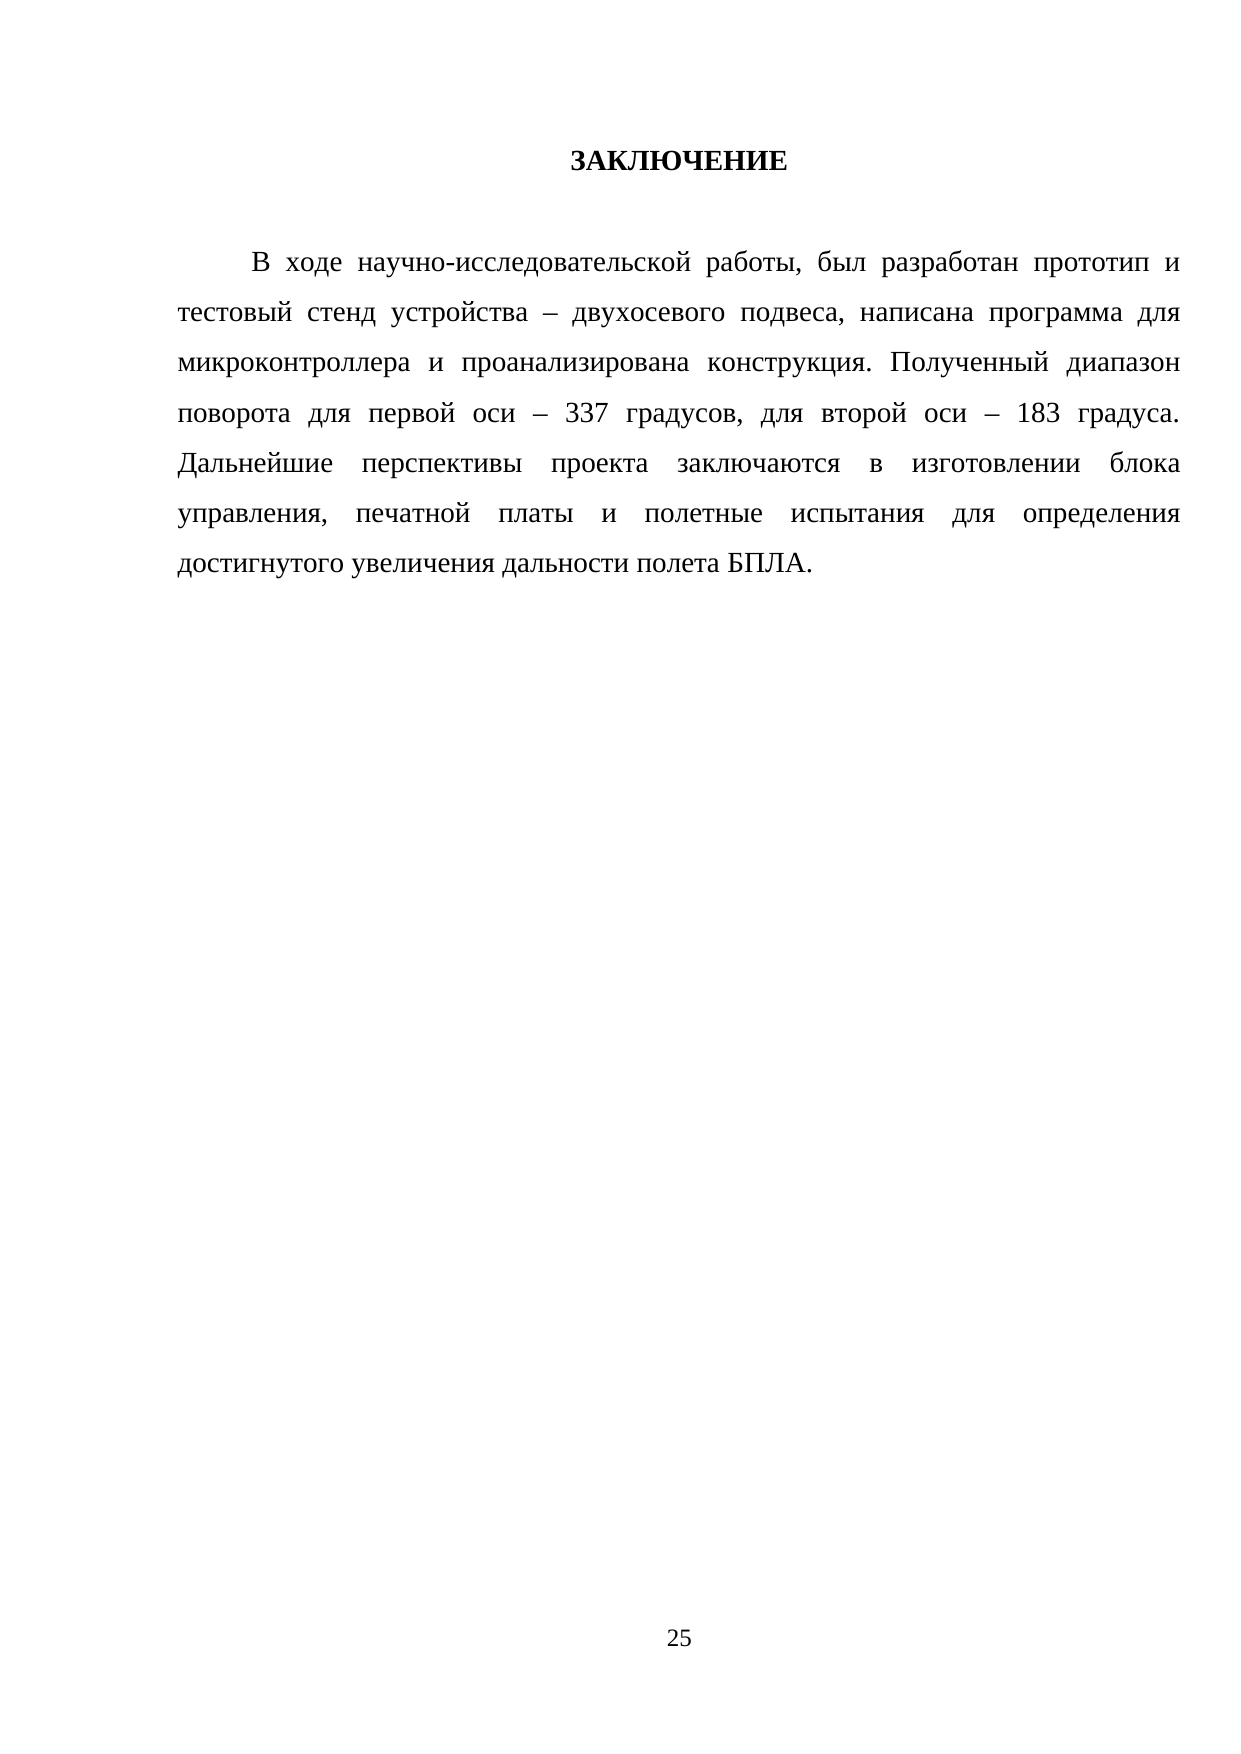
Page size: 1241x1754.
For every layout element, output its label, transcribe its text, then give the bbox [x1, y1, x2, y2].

text В ходе научно-исследовательской работы, был разработан прототип и тестовый стенд устройства – двухосевого подвеса, написана программа для микроконтроллера и проанализирована конструкция. Полученный диапазон поворота для первой оси – 337 градусов, для второй оси – 183 градуса. Дальнейшие перспективы проекта заключаются в изготовлении блока управления, печатной платы и полетные испытания для определения достигнутого увеличения дальности полета БПЛА. [177, 244, 1181, 579]
subtitle ЗАКЛЮЧЕНИЕ [177, 143, 1181, 177]
